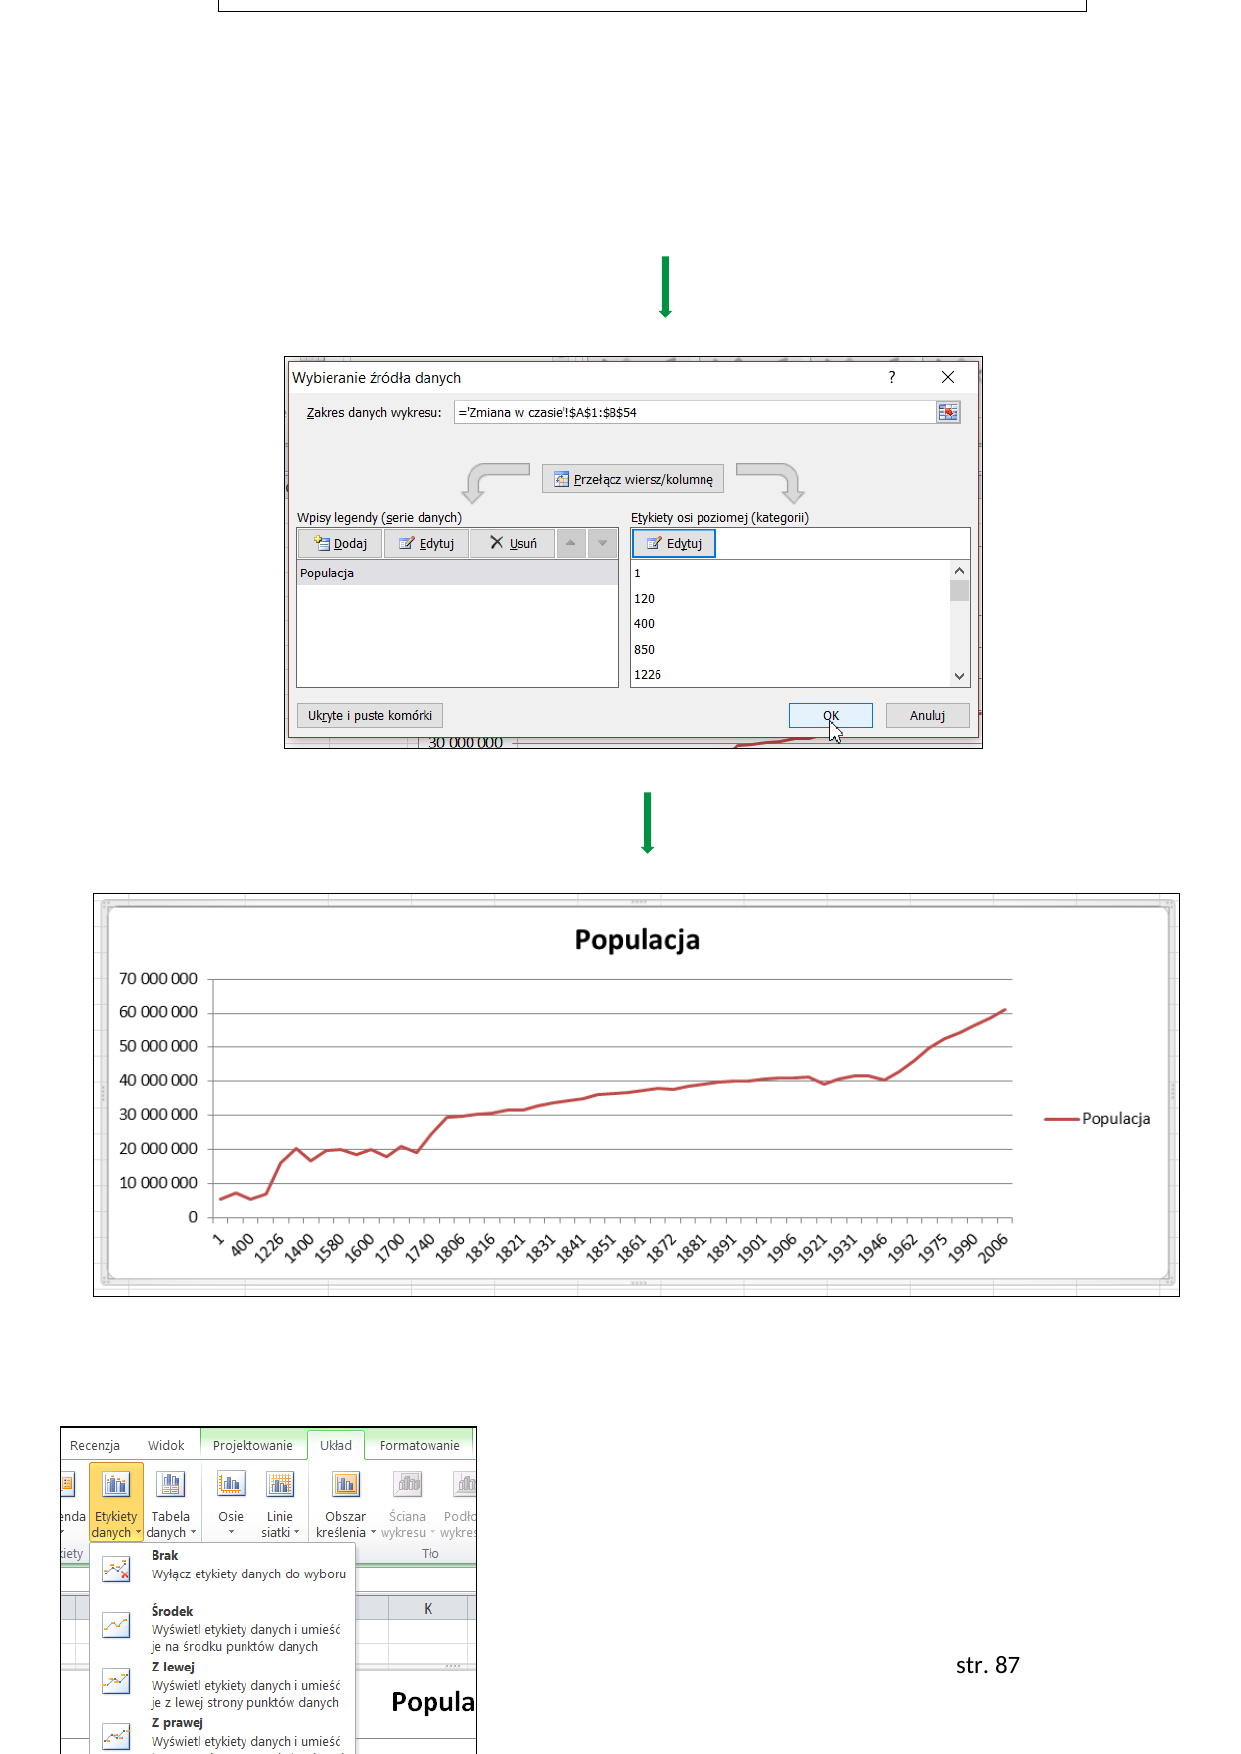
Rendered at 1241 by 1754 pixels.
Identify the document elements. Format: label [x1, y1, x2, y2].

picture [285, 357, 982, 748]
picture [94, 894, 1179, 1296]
picture [61, 1428, 476, 1754]
